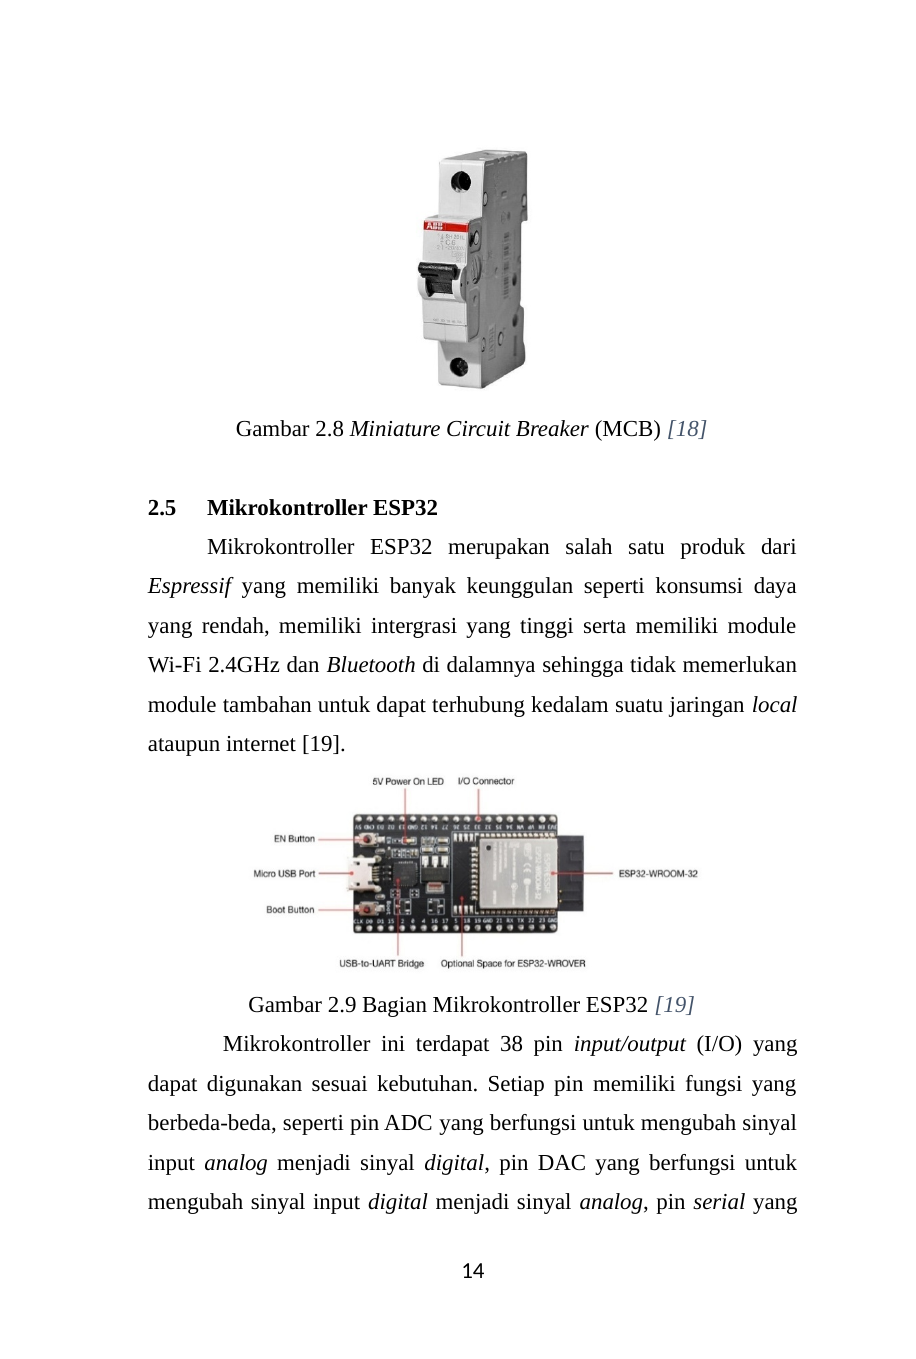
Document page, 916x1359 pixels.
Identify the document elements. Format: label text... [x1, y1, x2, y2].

subtitle Mikrokontroller ESP32 [148, 494, 797, 520]
picture [339, 135, 606, 401]
picture [237, 770, 708, 977]
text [148, 1030, 797, 1214]
text Mikrokontroller ESP32 merupakan salah satu produk dari Espressif yang memiliki banyak keunggulan seperti konsumsi daya yang rendah, memiliki intergrasi yang tinggi serta memiliki module Wi-Fi 2.4GHz dan Bluetooth di dalamnya sehingga tidak memerlukan module tambahan untuk dapat terhubung kedalam suatu jaringan local ataupun internet . [148, 533, 797, 757]
text Gambar 2.9 Bagian Mikrokontroller ESP32 [148, 991, 797, 1017]
text Gambar 2.8 Miniature Circuit Breaker (MCB) [148, 415, 797, 441]
